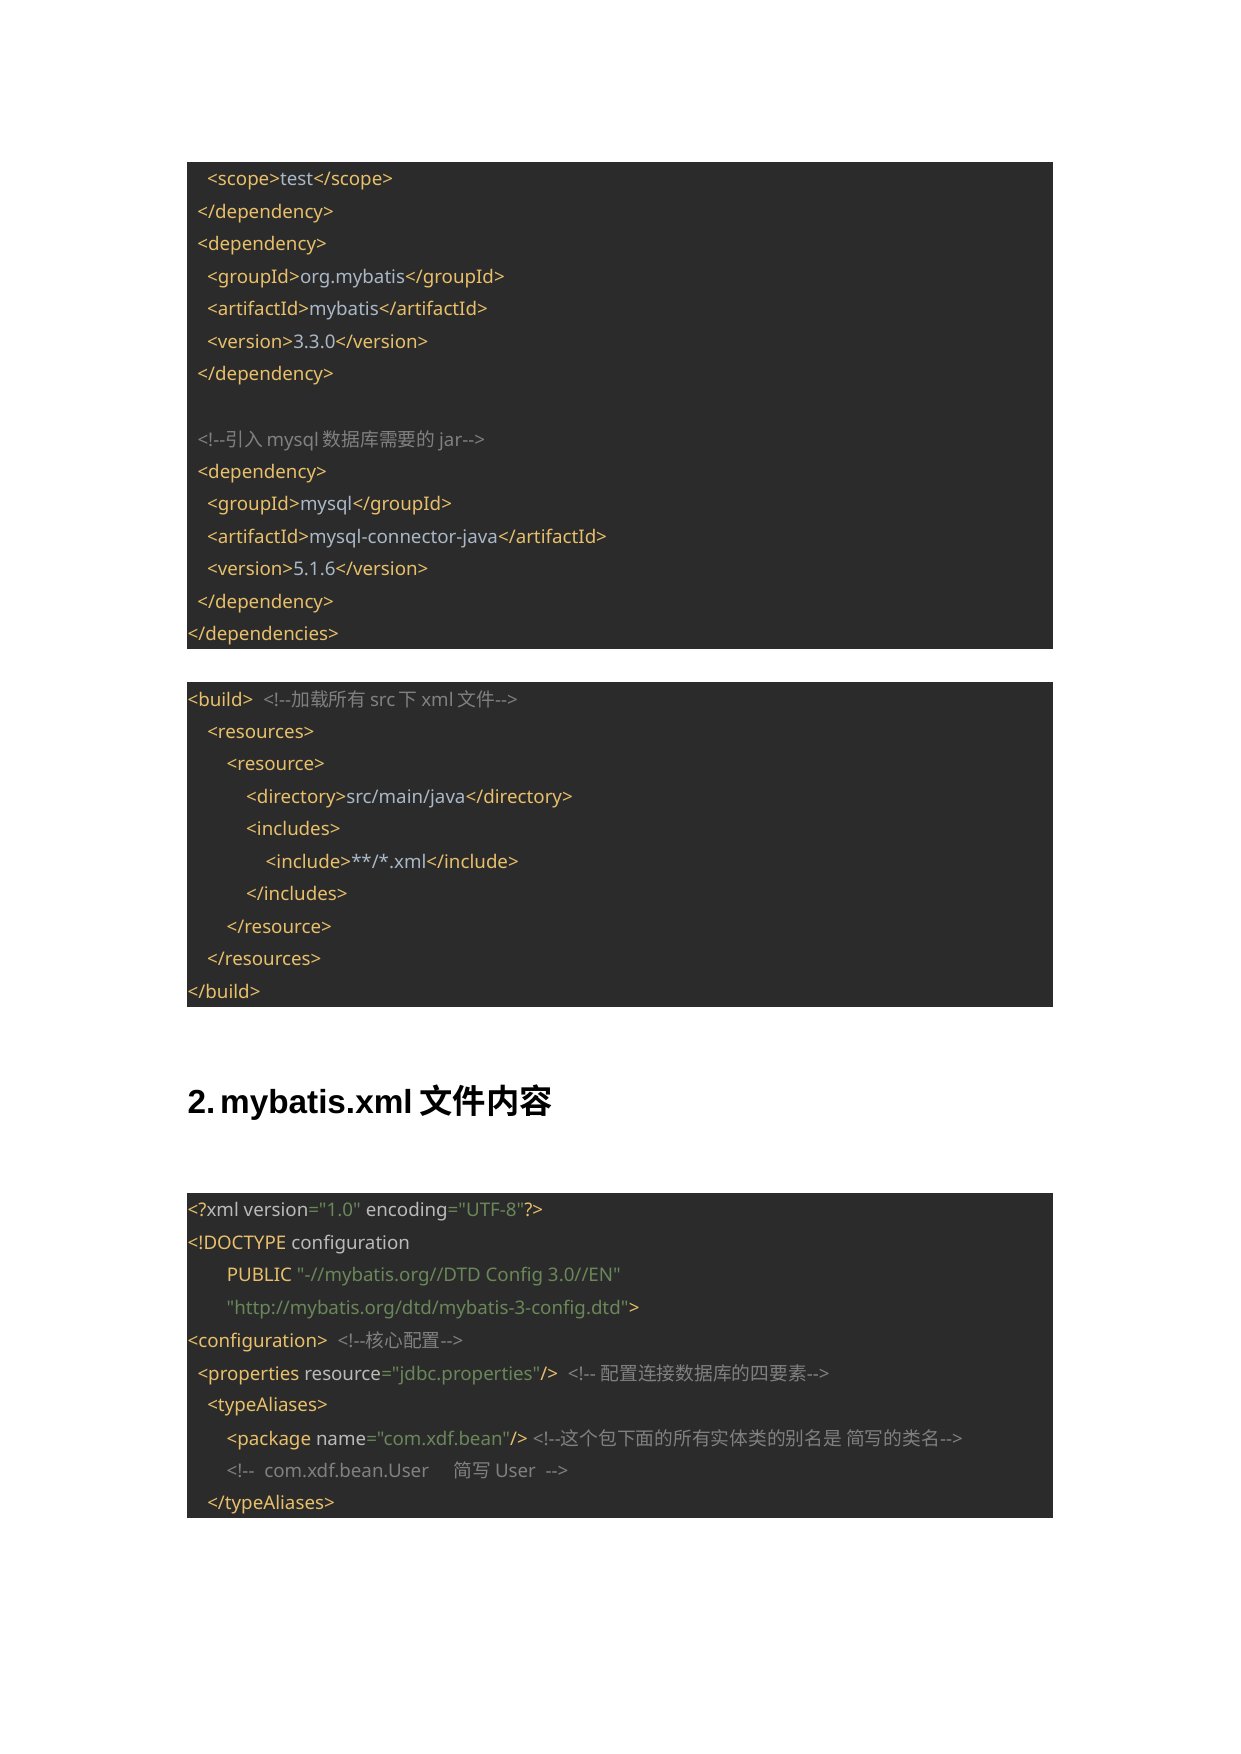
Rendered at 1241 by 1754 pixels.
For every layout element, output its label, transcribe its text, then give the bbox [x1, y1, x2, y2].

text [187, 162, 1053, 649]
subtitle mybatis.xml文件内容 [187, 1067, 1053, 1132]
text <build> <!--加载所有src下xml文件--> <resources> <resource> <directory>src/main/java</directory> <includes> <include>**/*.xml</include> </includes> </resource> </resources> </build> [187, 682, 1053, 1007]
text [187, 1193, 1053, 1518]
